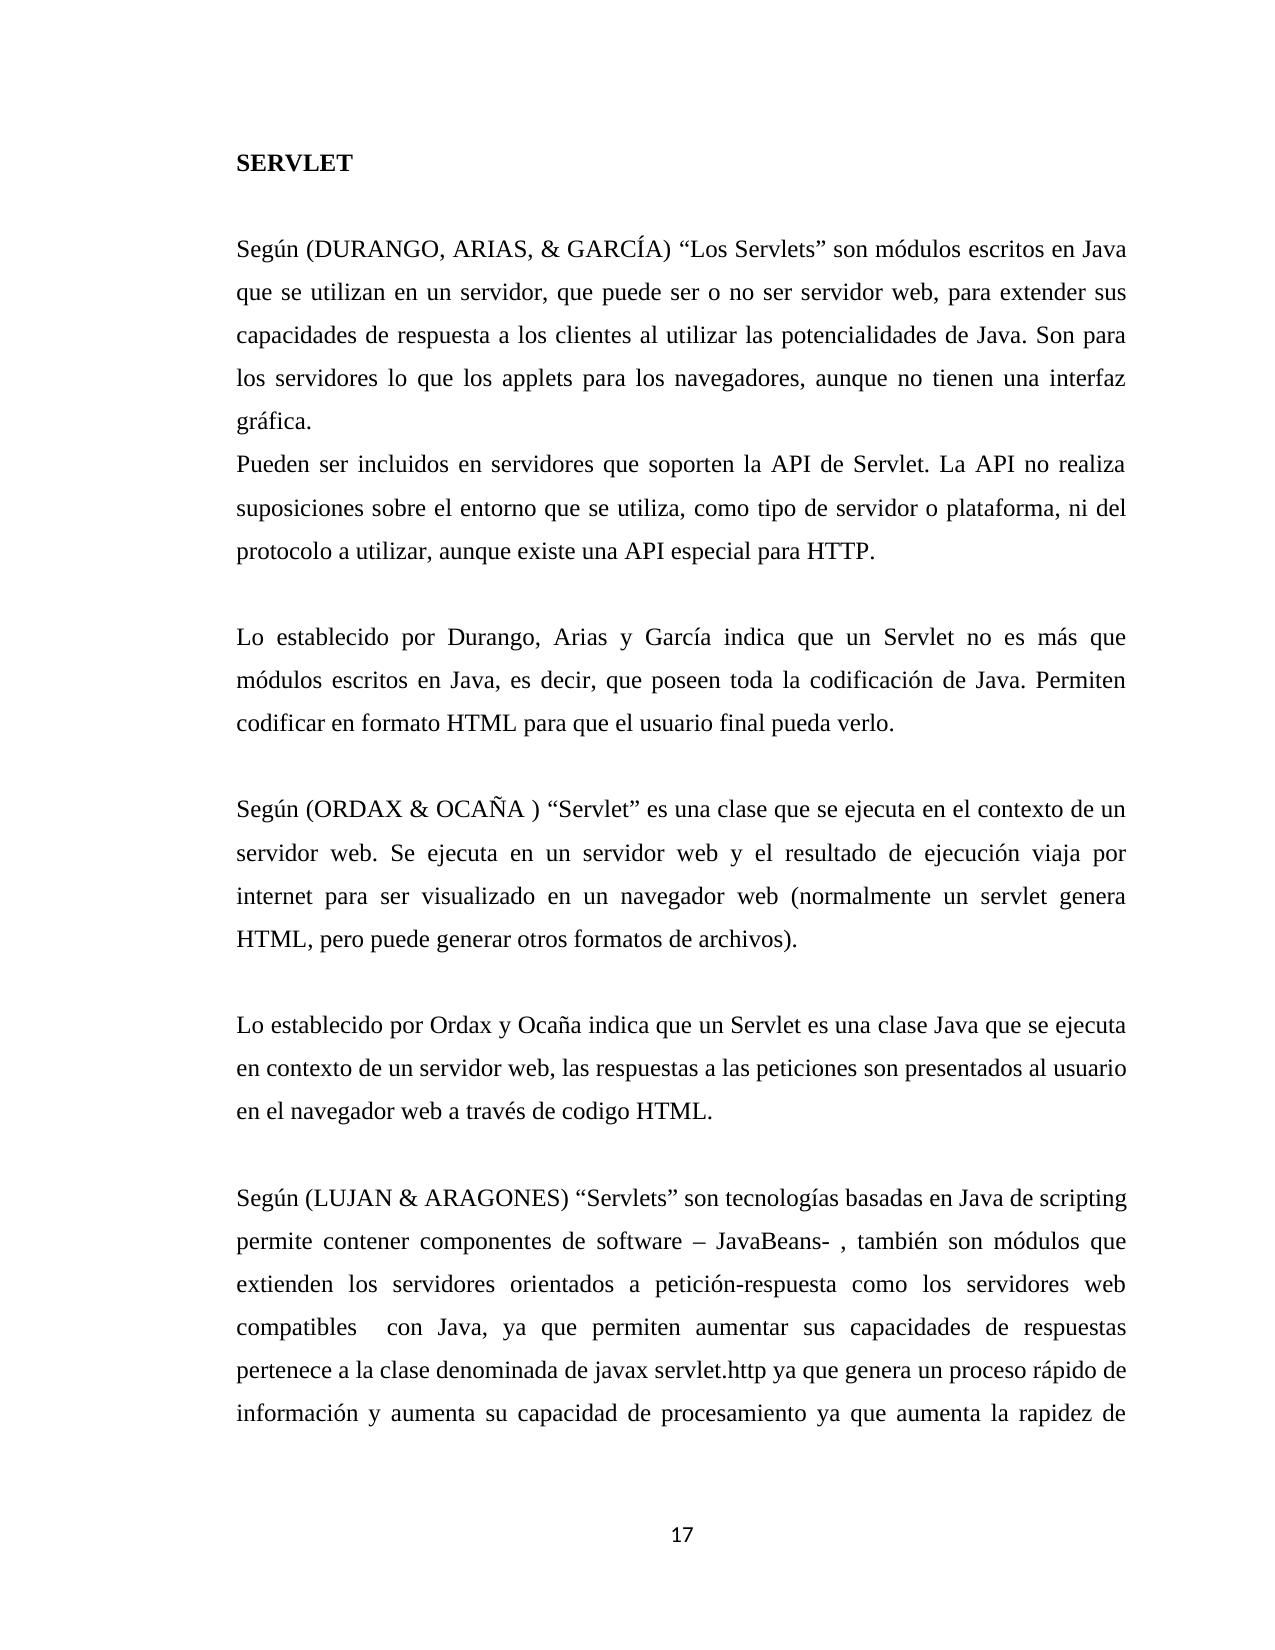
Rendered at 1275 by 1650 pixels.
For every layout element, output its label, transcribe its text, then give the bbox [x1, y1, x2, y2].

text Según “Los Servlets” son módulos escritos en Java que se utilizan en un servidor, que puede ser o no ser servidor web, para extender sus capacidades de respuesta a los clientes al utilizar las potencialidades de Java. Son para los servidores lo que los applets para los navegadores, aunque no tienen una interfaz gráfica. [236, 234, 1127, 435]
text Lo establecido por Ordax y Ocaña indica que un Servlet es una clase Java que se ejecuta en contexto de un servidor web, las respuestas a las peticiones son presentados al usuario en el navegador web a través de codigo HTML. [236, 1010, 1127, 1125]
text Según “Servlet” es una clase que se ejecuta en el contexto de un servidor web. Se ejecuta en un servidor web y el resultado de ejecución viaja por internet para ser visualizado en un navegador web (normalmente un servlet genera HTML, pero puede generar otros formatos de archivos). [236, 794, 1127, 953]
subtitle SERVLET [236, 148, 1127, 176]
text Pueden ser incluidos en servidores que soporten la API de Servlet. La API no realiza suposiciones sobre el entorno que se utiliza, como tipo de servidor o plataforma, ni del protocolo a utilizar, aunque existe una API especial para HTTP. [236, 449, 1127, 564]
text Lo establecido por Durango, Arias y García indica que un Servlet no es más que módulos escritos en Java, es decir, que poseen toda la codificación de Java. Permiten codificar en formato HTML para que el usuario final pueda verlo. [236, 622, 1127, 737]
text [236, 1183, 1127, 1427]
